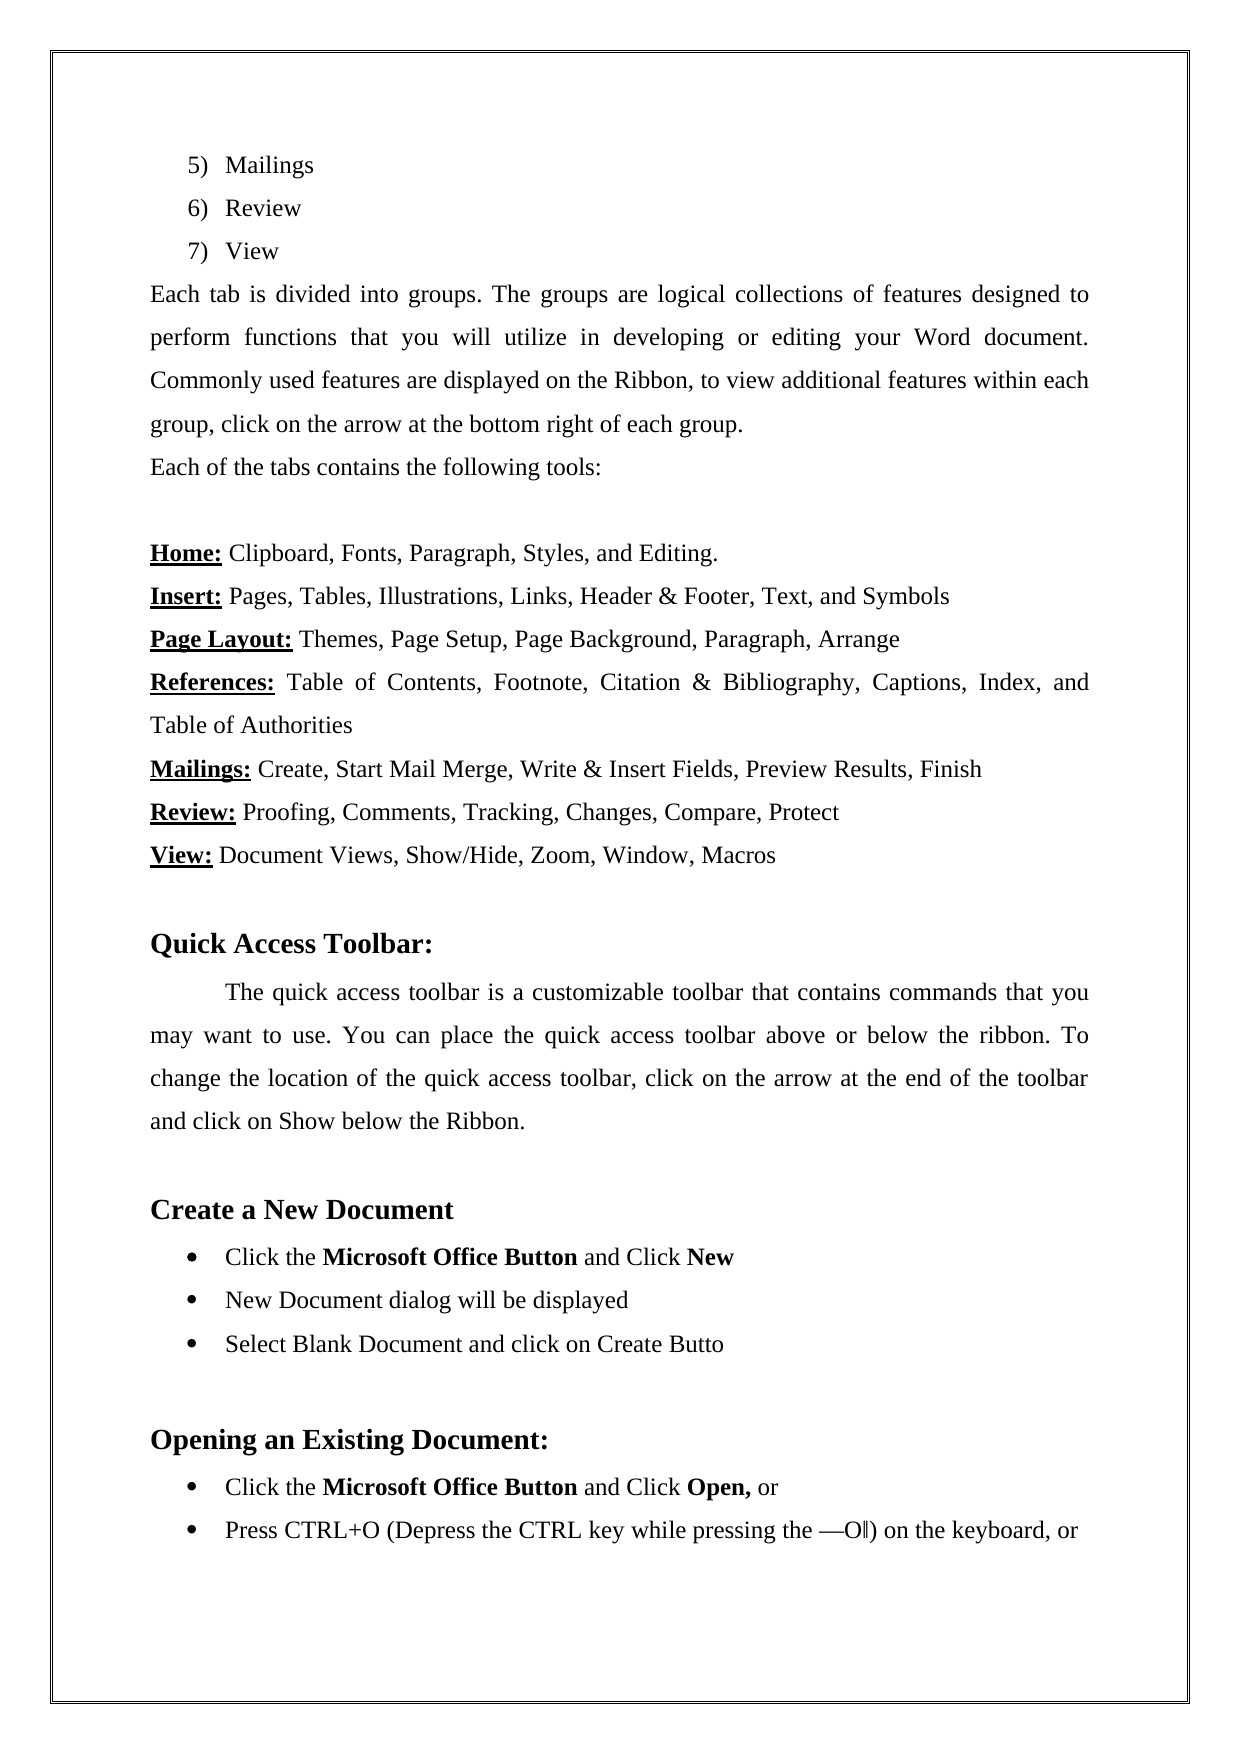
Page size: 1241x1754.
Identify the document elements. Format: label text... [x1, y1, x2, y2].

text Each tab is divided into groups. The groups are logical collections of features designed to perform functions that you will utilize in developing or editing your Word document. Commonly used features are displayed on the Ribbon, to view additional features within each group, click on the arrow at the bottom right of each group. [150, 279, 1090, 437]
text Mailings: Create, Start Mail Merge, Write & Insert Fields, Preview Results, Finish [150, 754, 1090, 782]
list Review [187, 193, 1090, 222]
text Quick Access Toolbar: [150, 926, 1090, 960]
list Click the Microsoft Office Button and Click New [187, 1242, 1090, 1271]
text Page Layout: Themes, Page Setup, Page Background, Paragraph, Arrange [150, 624, 1090, 653]
text The quick access toolbar is a customizable toolbar that contains commands that you may want to use. You can place the quick access toolbar above or below the ribbon. To change the location of the quick access toolbar, click on the arrow at the end of the toolbar and click on Show below the Ribbon. [150, 977, 1090, 1135]
list New Document dialog will be displayed [187, 1286, 1090, 1314]
text Create a New Document [150, 1192, 1090, 1226]
text View: Document Views, Show/Hide, Zoom, Window, Macros [150, 840, 1090, 869]
list Select Blank Document and click on Create Butto [187, 1329, 1090, 1357]
text Home: Clipboard, Fonts, Paragraph, Styles, and Editing. [150, 538, 1090, 567]
text References: Table of Contents, Footnote, Citation & Bibliography, Captions, Index, and Table of Authorities [150, 667, 1090, 739]
list Click the Microsoft Office Button and Click Open, or [187, 1472, 1090, 1501]
text Review: Proofing, Comments, Tracking, Changes, Compare, Protect [150, 797, 1090, 826]
text Insert: Pages, Tables, Illustrations, Links, Header & Footer, Text, and Symbols [150, 581, 1090, 610]
text Opening an Existing Document: [150, 1422, 1090, 1456]
list Press CTRL+O (Depress the CTRL key while pressing the ―O‖) on the keyboard, or [187, 1516, 1090, 1544]
list Mailings [187, 150, 1090, 179]
text Each of the tabs contains the following tools: [150, 452, 1090, 481]
list View [187, 236, 1090, 265]
